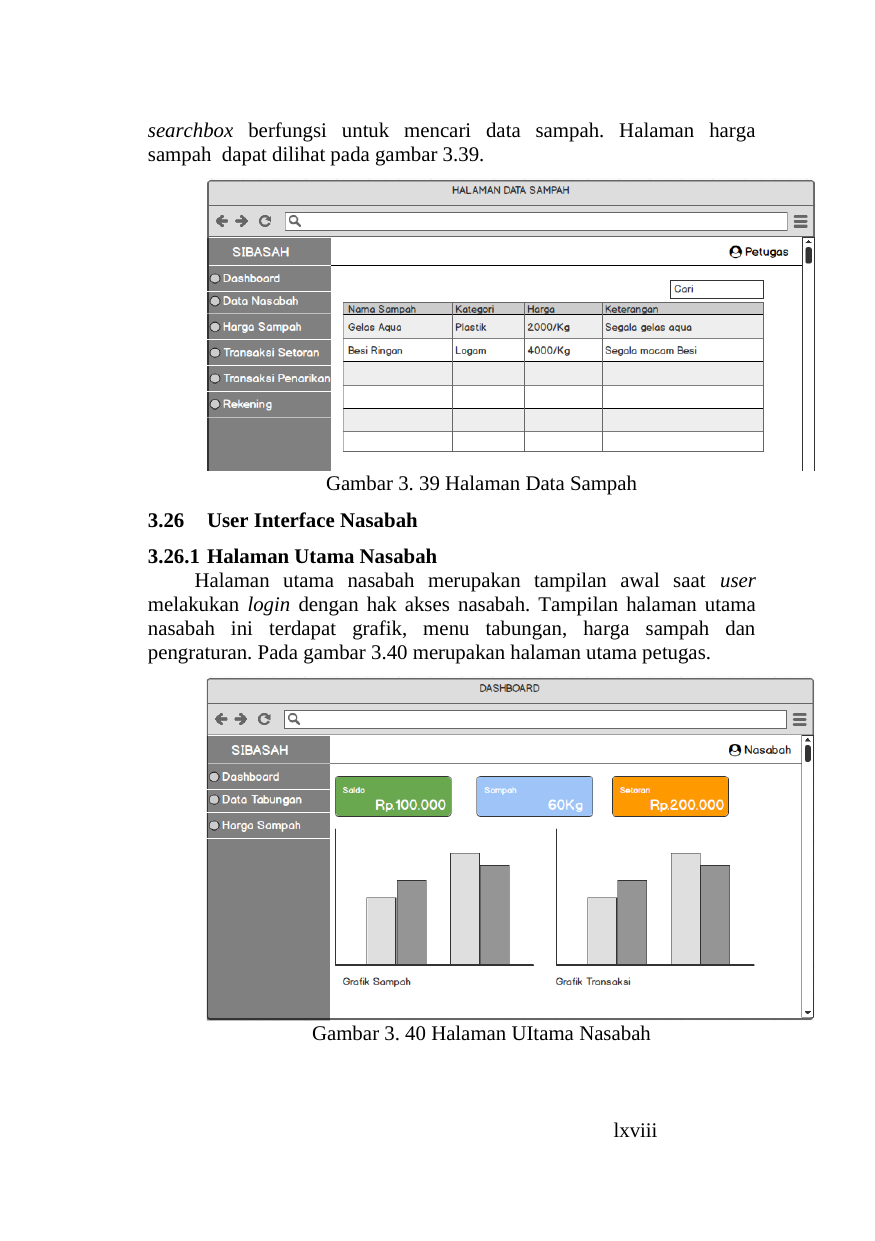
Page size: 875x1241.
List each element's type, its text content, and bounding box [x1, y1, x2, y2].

text User Interface Nasabah [148, 507, 756, 532]
picture [206, 676, 815, 1021]
picture [206, 178, 815, 471]
list Halaman utama nasabah merupakan tampilan awal saat user melakukan login dengan hak akses nasabah. Tampilan halaman utama nasabah ini terdapat grafik, menu tabungan, harga sampah dan pengraturan. Pada gambar 3.40 merupakan halaman utama petugas. [148, 568, 756, 664]
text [148, 118, 756, 166]
text Halaman Utama Nasabah [148, 544, 756, 568]
